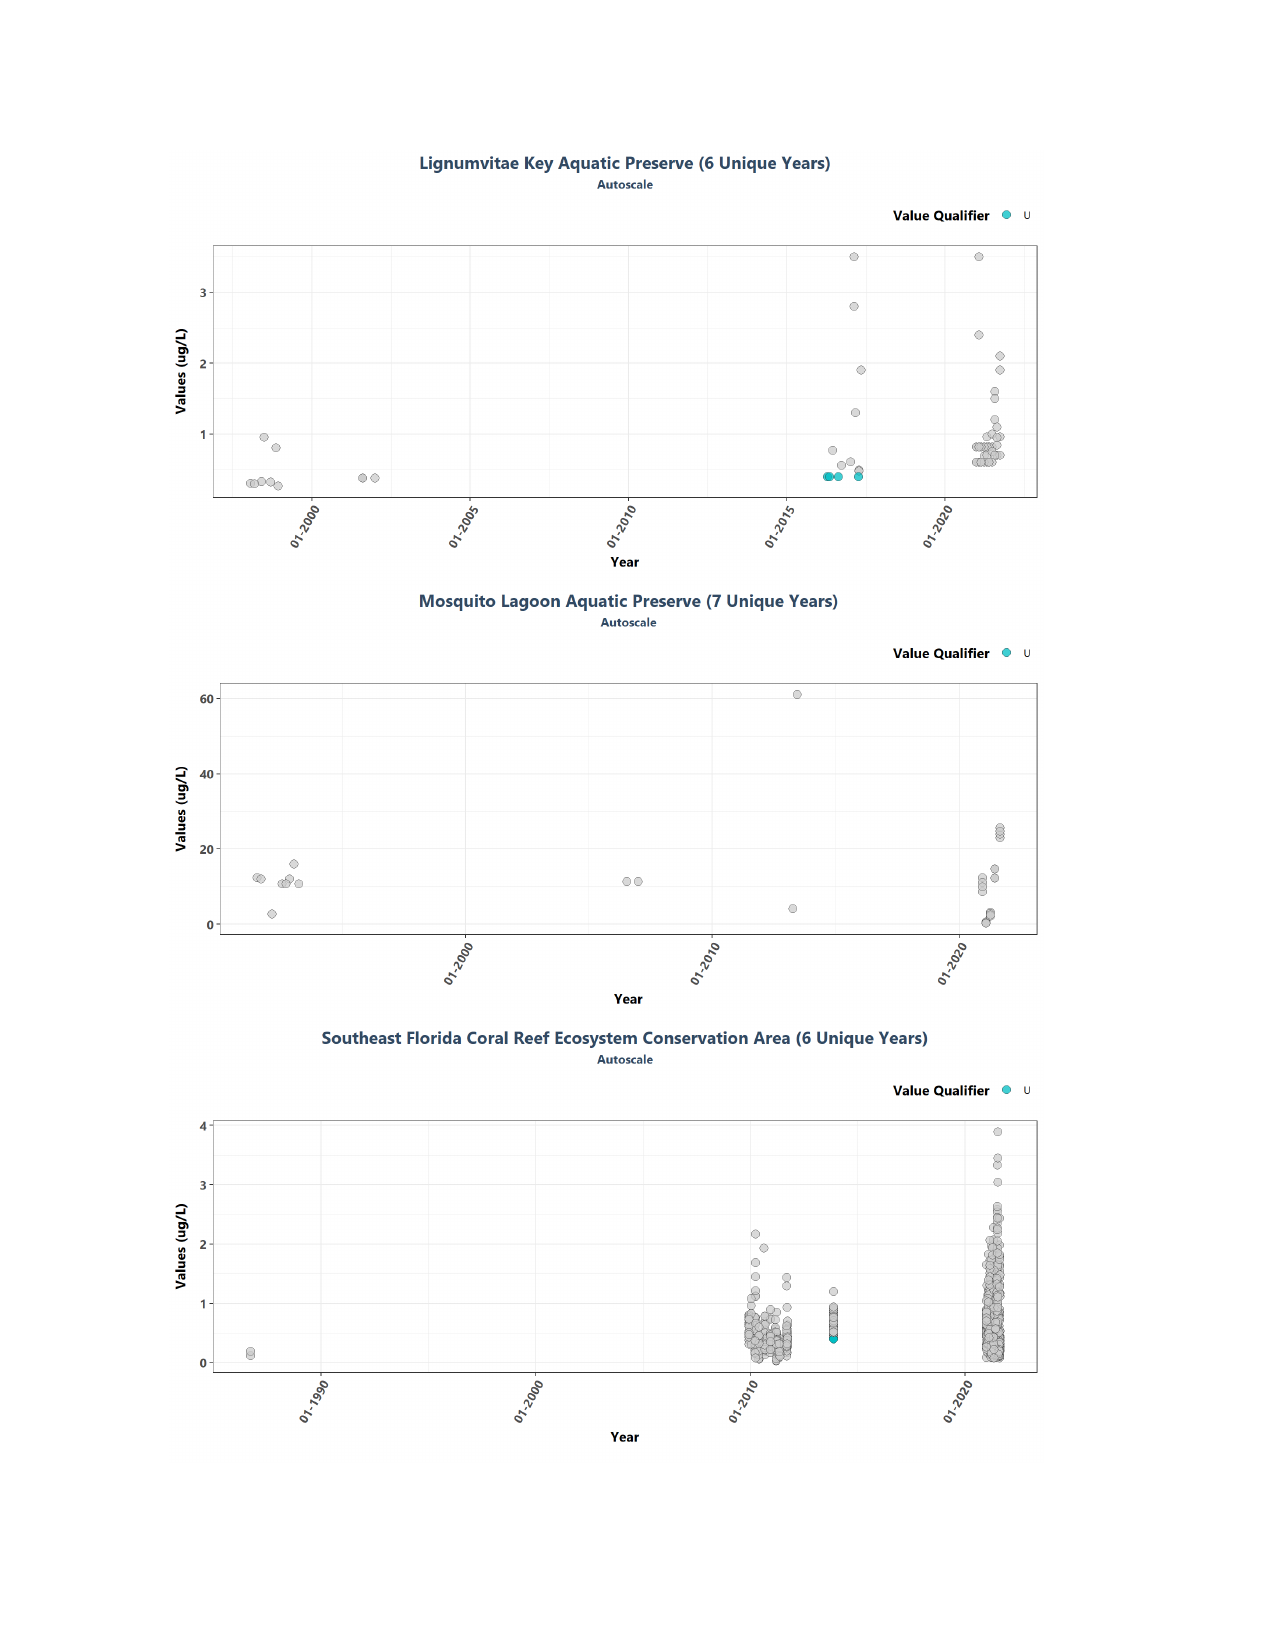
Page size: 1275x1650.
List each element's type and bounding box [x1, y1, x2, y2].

picture [168, 150, 1044, 1463]
